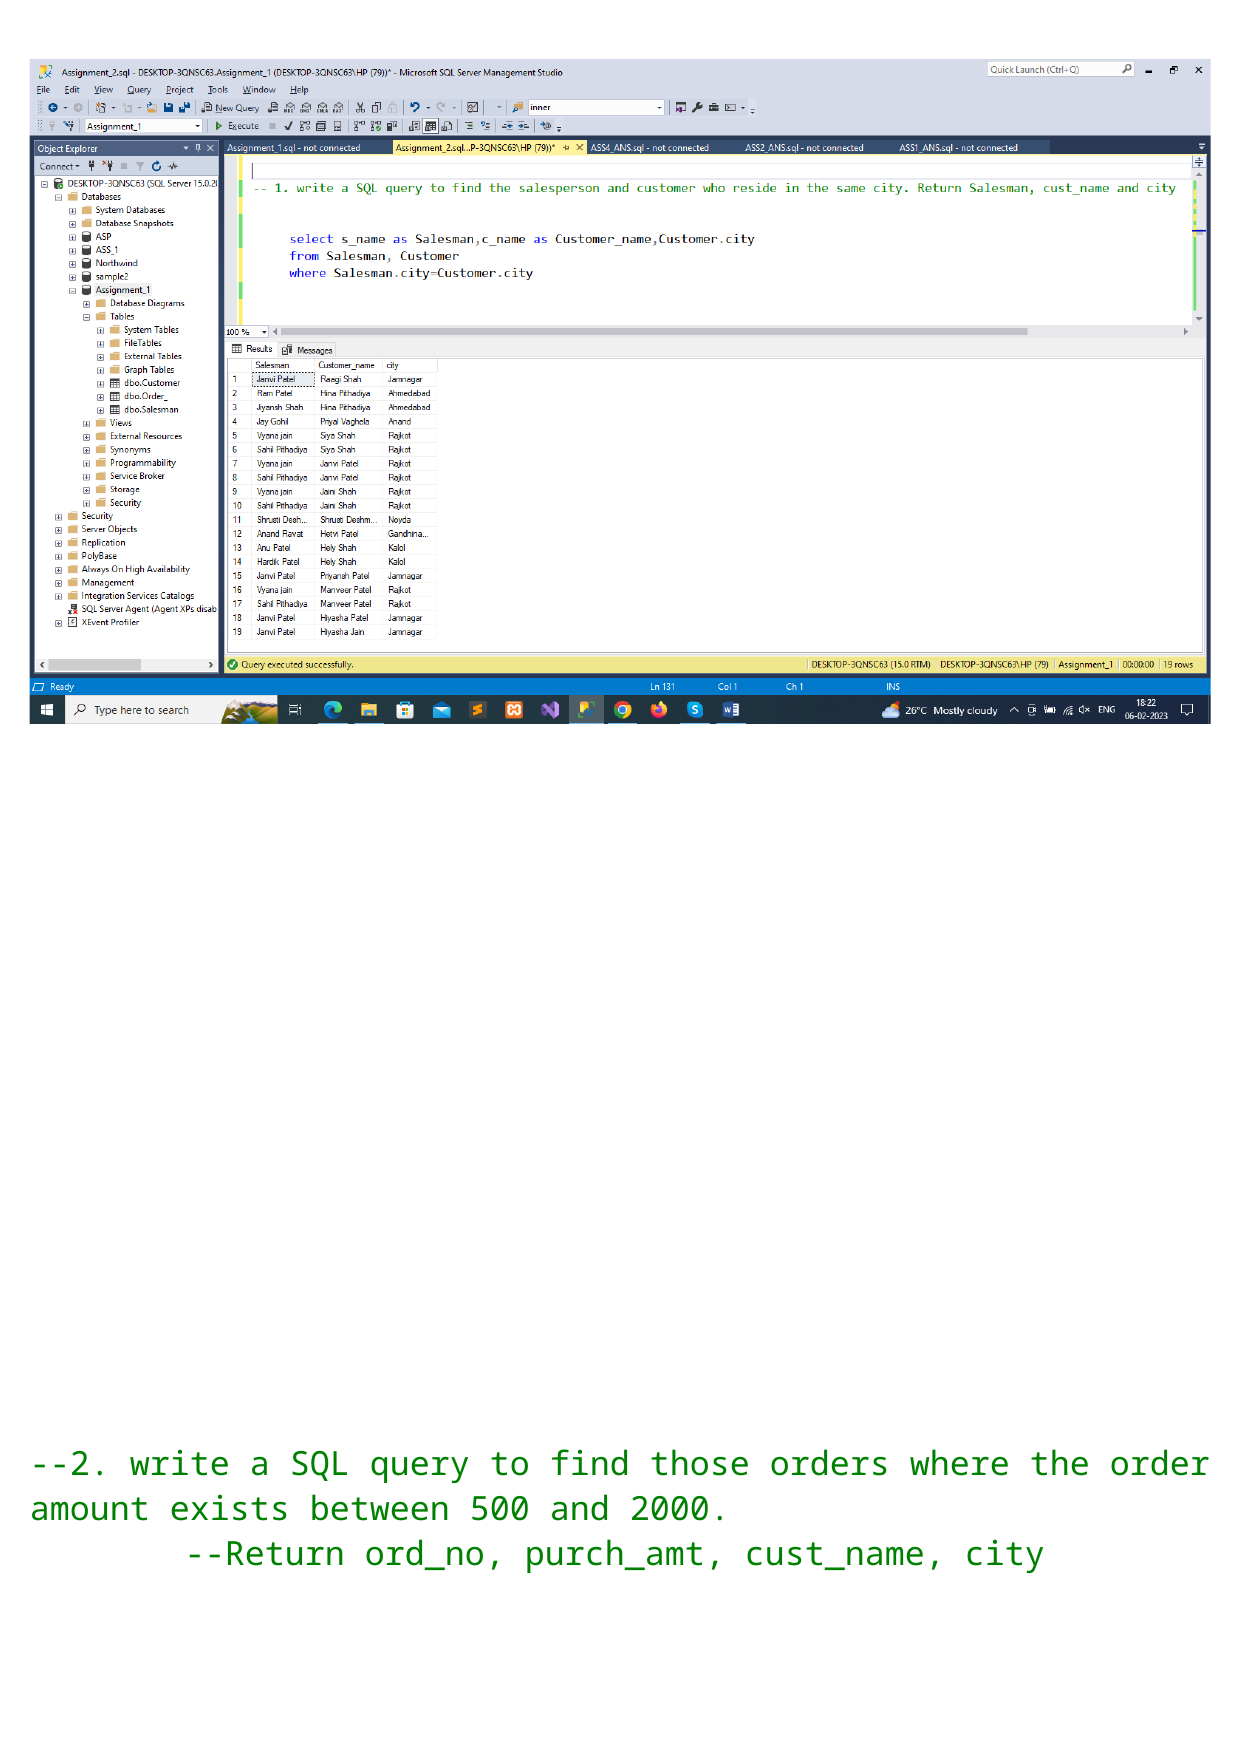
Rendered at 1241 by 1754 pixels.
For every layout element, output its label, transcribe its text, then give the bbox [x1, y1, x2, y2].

picture [29, 59, 1211, 724]
text --Return ord_no, purch_amt, cust_name, city [29, 1530, 1211, 1576]
text --2. write a SQL query to find those orders where the order amount exists between 500 and 2000. [29, 1439, 1211, 1530]
